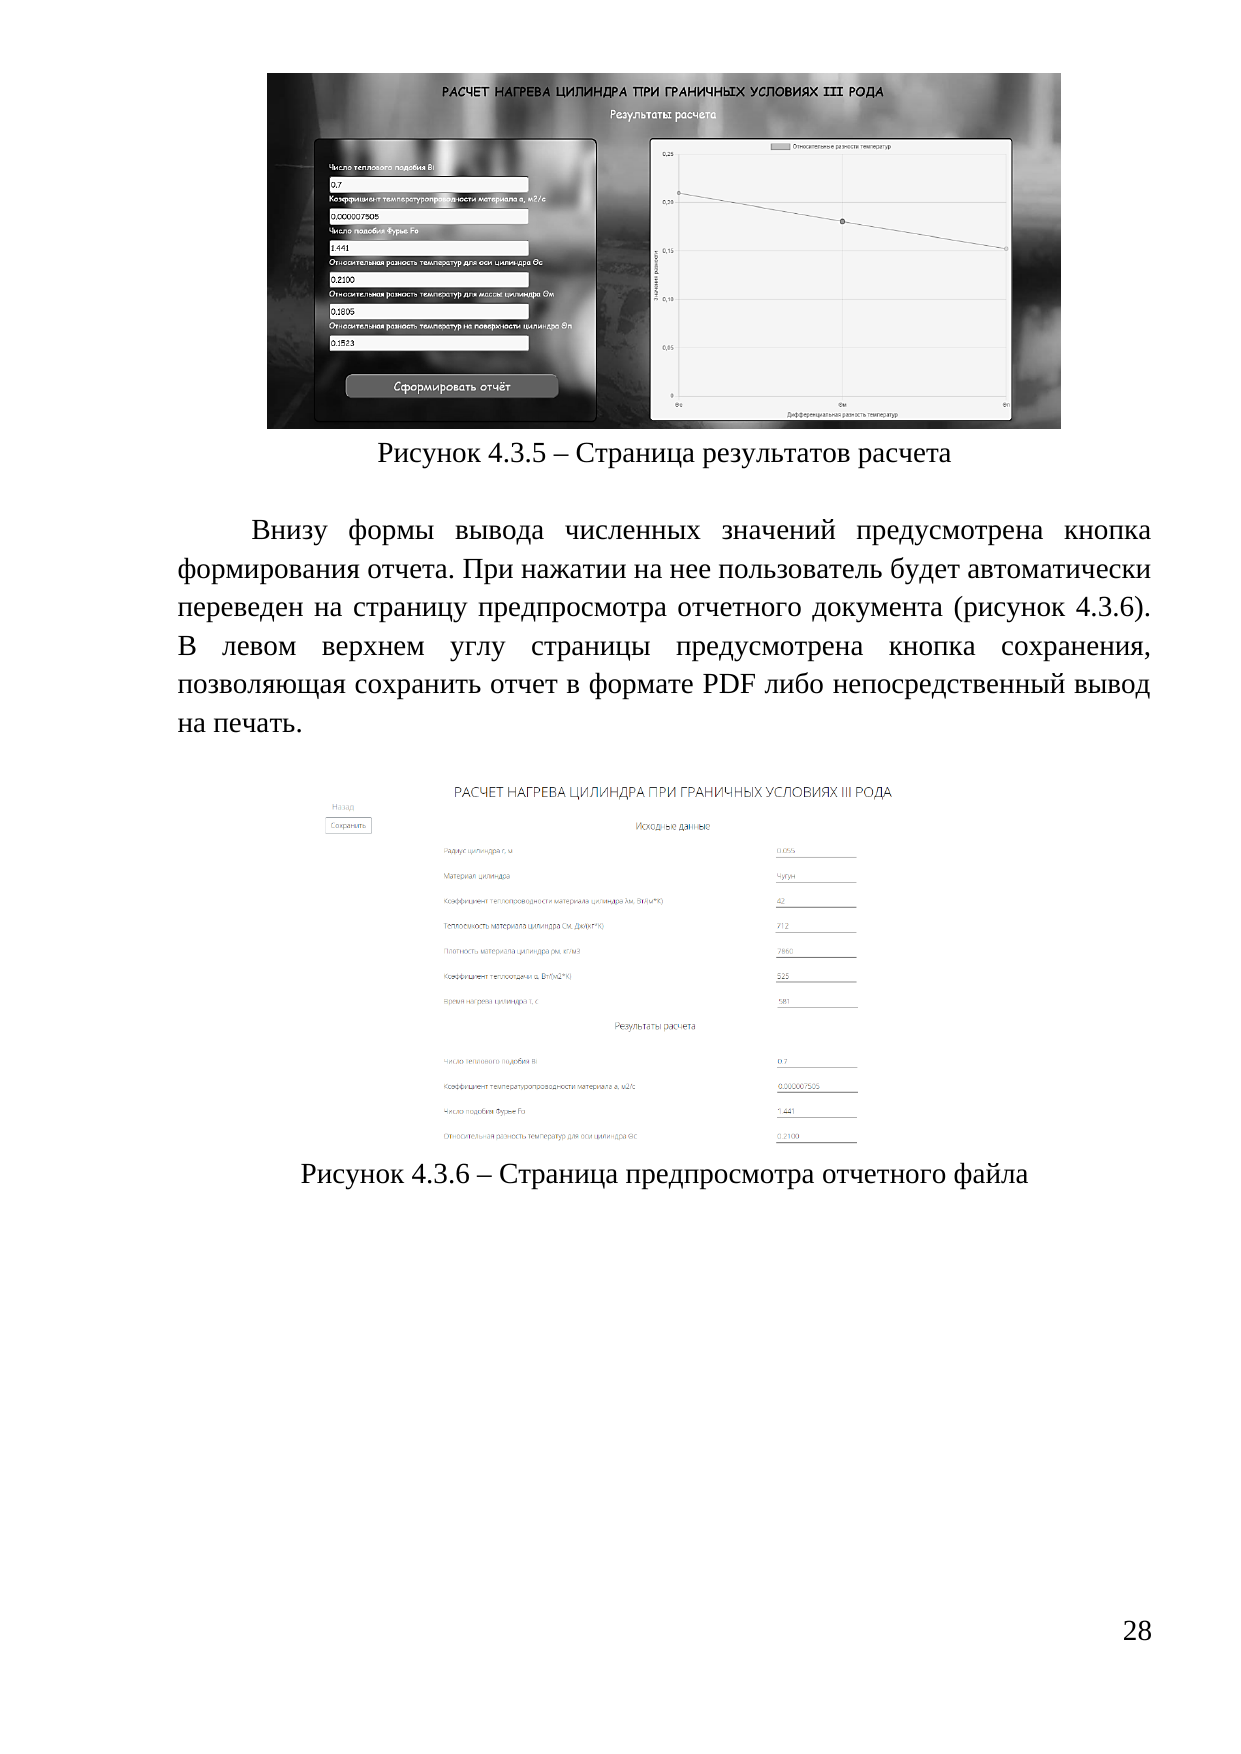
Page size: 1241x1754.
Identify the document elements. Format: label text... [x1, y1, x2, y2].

text Внизу формы вывода численных значений предусмотрена кнопка формирования отчета. При нажатии на нее пользователь будет автоматически переведен на страницу предпросмотра отчетного документа (рисунок 4.3.6). В левом верхнем углу страницы предусмотрена кнопка сохранения, позволяющая сохранить отчет в формате PDF либо непосредственный вывод на печать. [177, 512, 1152, 739]
text Рисунок 4.3.6 – Страница предпросмотра отчетного файла [177, 1156, 1152, 1190]
picture [304, 784, 1029, 1152]
text Рисунок 4.3.5 – Страница результатов расчета [177, 435, 1152, 469]
